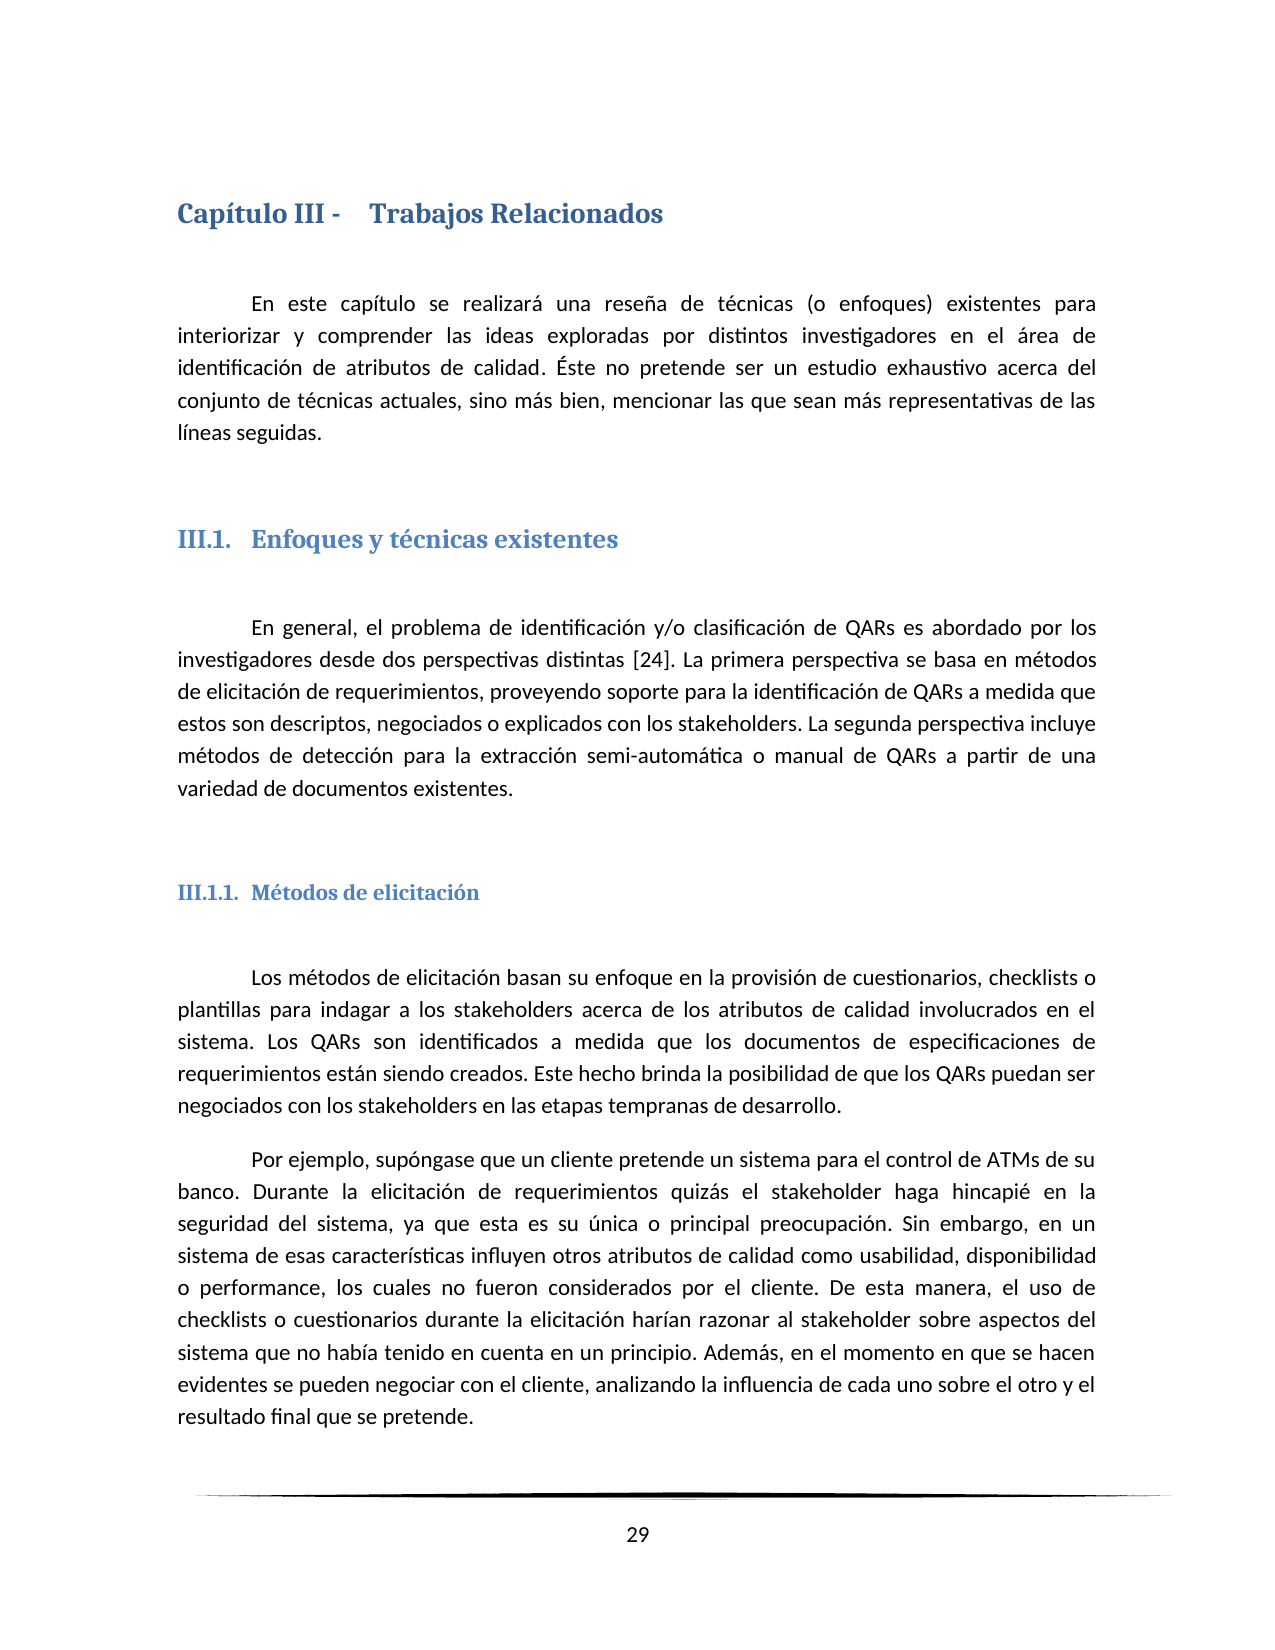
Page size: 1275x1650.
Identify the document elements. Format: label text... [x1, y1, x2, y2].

subtitle Métodos de elicitación [177, 880, 1098, 906]
subtitle Enfoques y técnicas existentes [177, 524, 1098, 555]
subtitle Trabajos Relacionados [177, 198, 1098, 231]
text En este capítulo se realizará una reseña de técnicas (o enfoques) existentes para interiorizar y comprender las ideas exploradas por distintos investigadores en el área de identificación de atributos de calidad. Éste no pretende ser un estudio exhaustivo acerca del conjunto de técnicas actuales, sino más bien, mencionar las que sean más representativas de las líneas seguidas. [177, 289, 1098, 446]
text Los métodos de elicitación basan su enfoque en la provisión de cuestionarios, checklists o plantillas para indagar a los stakeholders acerca de los atributos de calidad involucrados en el sistema. Los QARs son identificados a medida que los documentos de especificaciones de requerimientos están siendo creados. Este hecho brinda la posibilidad de que los QARs puedan ser negociados con los stakeholders en las etapas tempranas de desarrollo. [177, 963, 1098, 1120]
text Por ejemplo, supóngase que un cliente pretende un sistema para el control de ATMs de su banco. Durante la elicitación de requerimientos quizás el stakeholder haga hincapié en la seguridad del sistema, ya que esta es su única o principal preocupación. Sin embargo, en un sistema de esas características influyen otros atributos de calidad como usabilidad, disponibilidad o performance, los cuales no fueron considerados por el cliente. De esta manera, el uso de checklists o cuestionarios durante la elicitación harían razonar al stakeholder sobre aspectos del sistema que no había tenido en cuenta en un principio. Además, en el momento en que se hacen evidentes se pueden negociar con el cliente, analizando la influencia de cada uno sobre el otro y el resultado final que se pretende. [177, 1145, 1098, 1430]
picture [195, 1492, 1172, 1500]
text En general, el problema de identificación y/o clasificación de QARs es abordado por los investigadores desde dos perspectivas distintas . La primera perspectiva se basa en métodos de elicitación de requerimientos, proveyendo soporte para la identificación de QARs a medida que estos son descriptos, negociados o explicados con los stakeholders. La segunda perspectiva incluye métodos de detección para la extracción semi-automática o manual de QARs a partir de una variedad de documentos existentes. [177, 613, 1098, 802]
